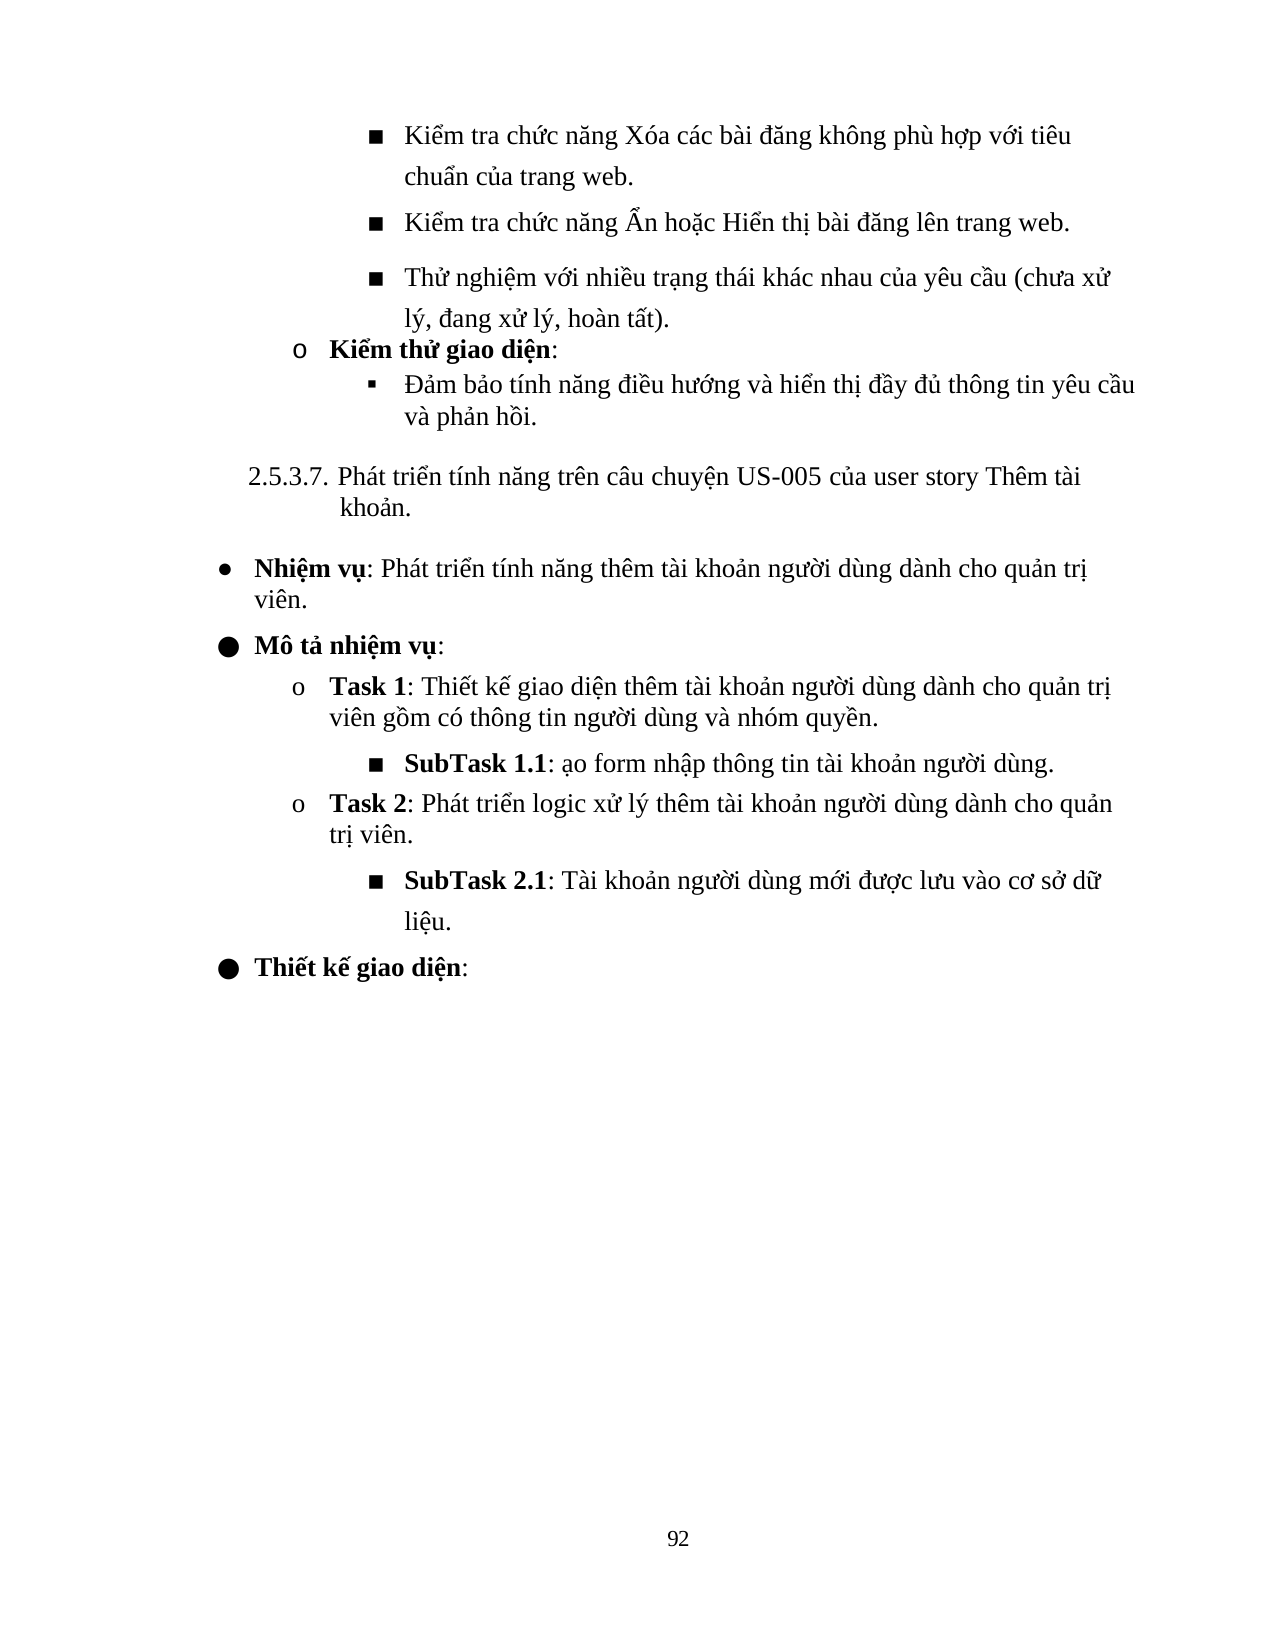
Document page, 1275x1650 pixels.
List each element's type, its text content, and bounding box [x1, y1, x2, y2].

list SubTask 2.1: Tài khoản người dùng mới được lưu vào cơ sở dữ liệu. [367, 850, 1137, 936]
list Phát triển tính năng trên câu chuyện US-005 của user story Thêm tài khoản. [248, 460, 1137, 523]
list Kiểm tra chức năng Ẩn hoặc Hiển thị bài đăng lên trang web. [367, 191, 1137, 246]
list Task 1: Thiết kế giao diện thêm tài khoản người dùng dành cho quản trị viên gồm có thông tin người dùng và nhóm quyền. [292, 669, 1137, 732]
list Thử nghiệm với nhiều trạng thái khác nhau của yêu cầu (chưa xử lý, đang xử lý, hoàn tất). [367, 246, 1137, 333]
list Kiểm thử giao diện: [292, 333, 1137, 366]
list Mô tả nhiệm vụ: [217, 614, 1137, 669]
list SubTask 1.1: ạo form nhập thông tin tài khoản người dùng. [367, 732, 1137, 787]
list Task 2: Phát triển logic xử lý thêm tài khoản người dùng dành cho quản trị viên. [292, 787, 1137, 850]
list Nhiệm vụ: Phát triển tính năng thêm tài khoản người dùng dành cho quản trị viên. [217, 552, 1137, 614]
list Thiết kế giao diện: [217, 936, 1137, 992]
list Kiểm tra chức năng Xóa các bài đăng không phù hợp với tiêu chuẩn của trang web. [367, 104, 1137, 191]
list Đảm bảo tính năng điều hướng và hiển thị đầy đủ thông tin yêu cầu và phản hồi. [367, 366, 1137, 431]
